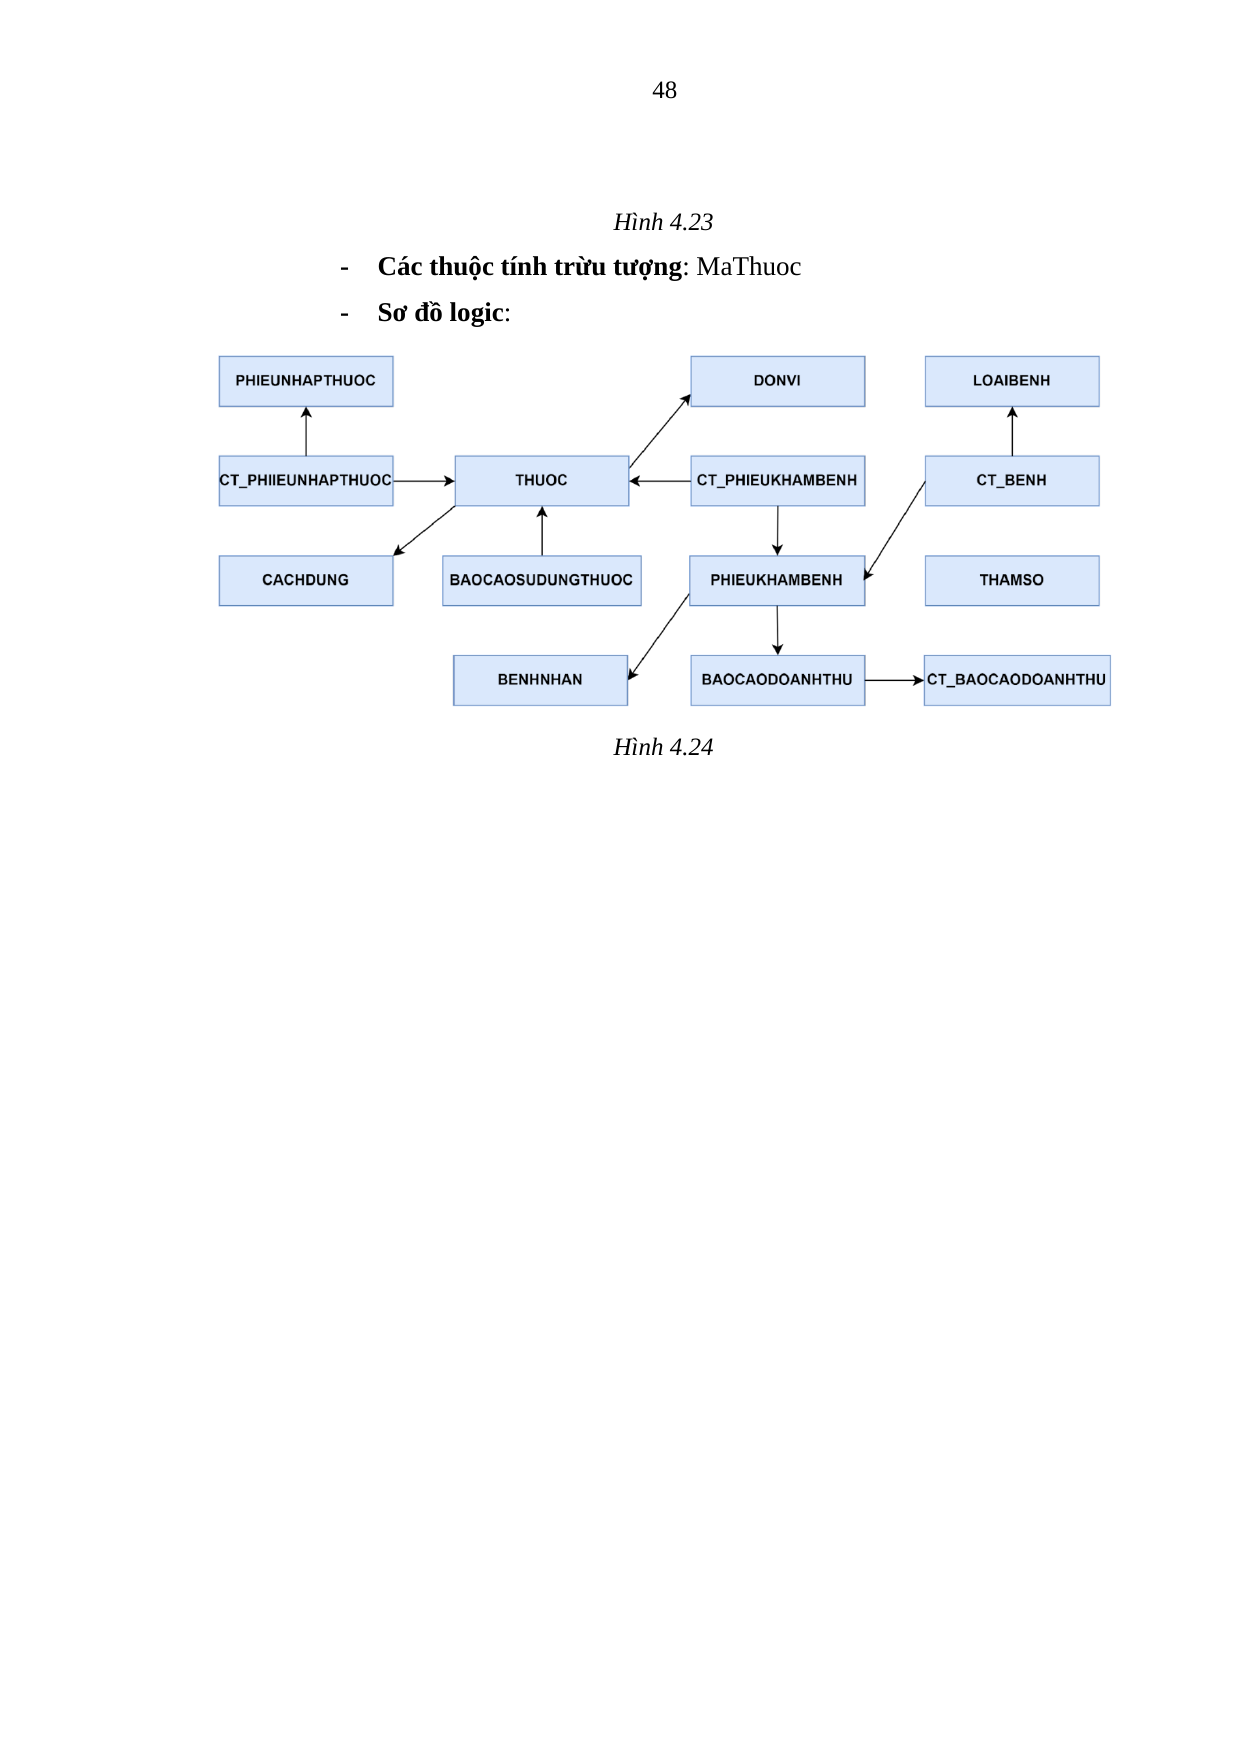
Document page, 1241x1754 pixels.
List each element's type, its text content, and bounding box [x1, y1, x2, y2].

picture [206, 343, 1123, 718]
text Hình 4.24 [207, 732, 1122, 761]
list Các thuộc tính trừu tượng: MaThuoc [340, 250, 1122, 281]
text Hình 4.23 [207, 207, 1122, 236]
list Sơ đồ logic: [340, 297, 1122, 328]
